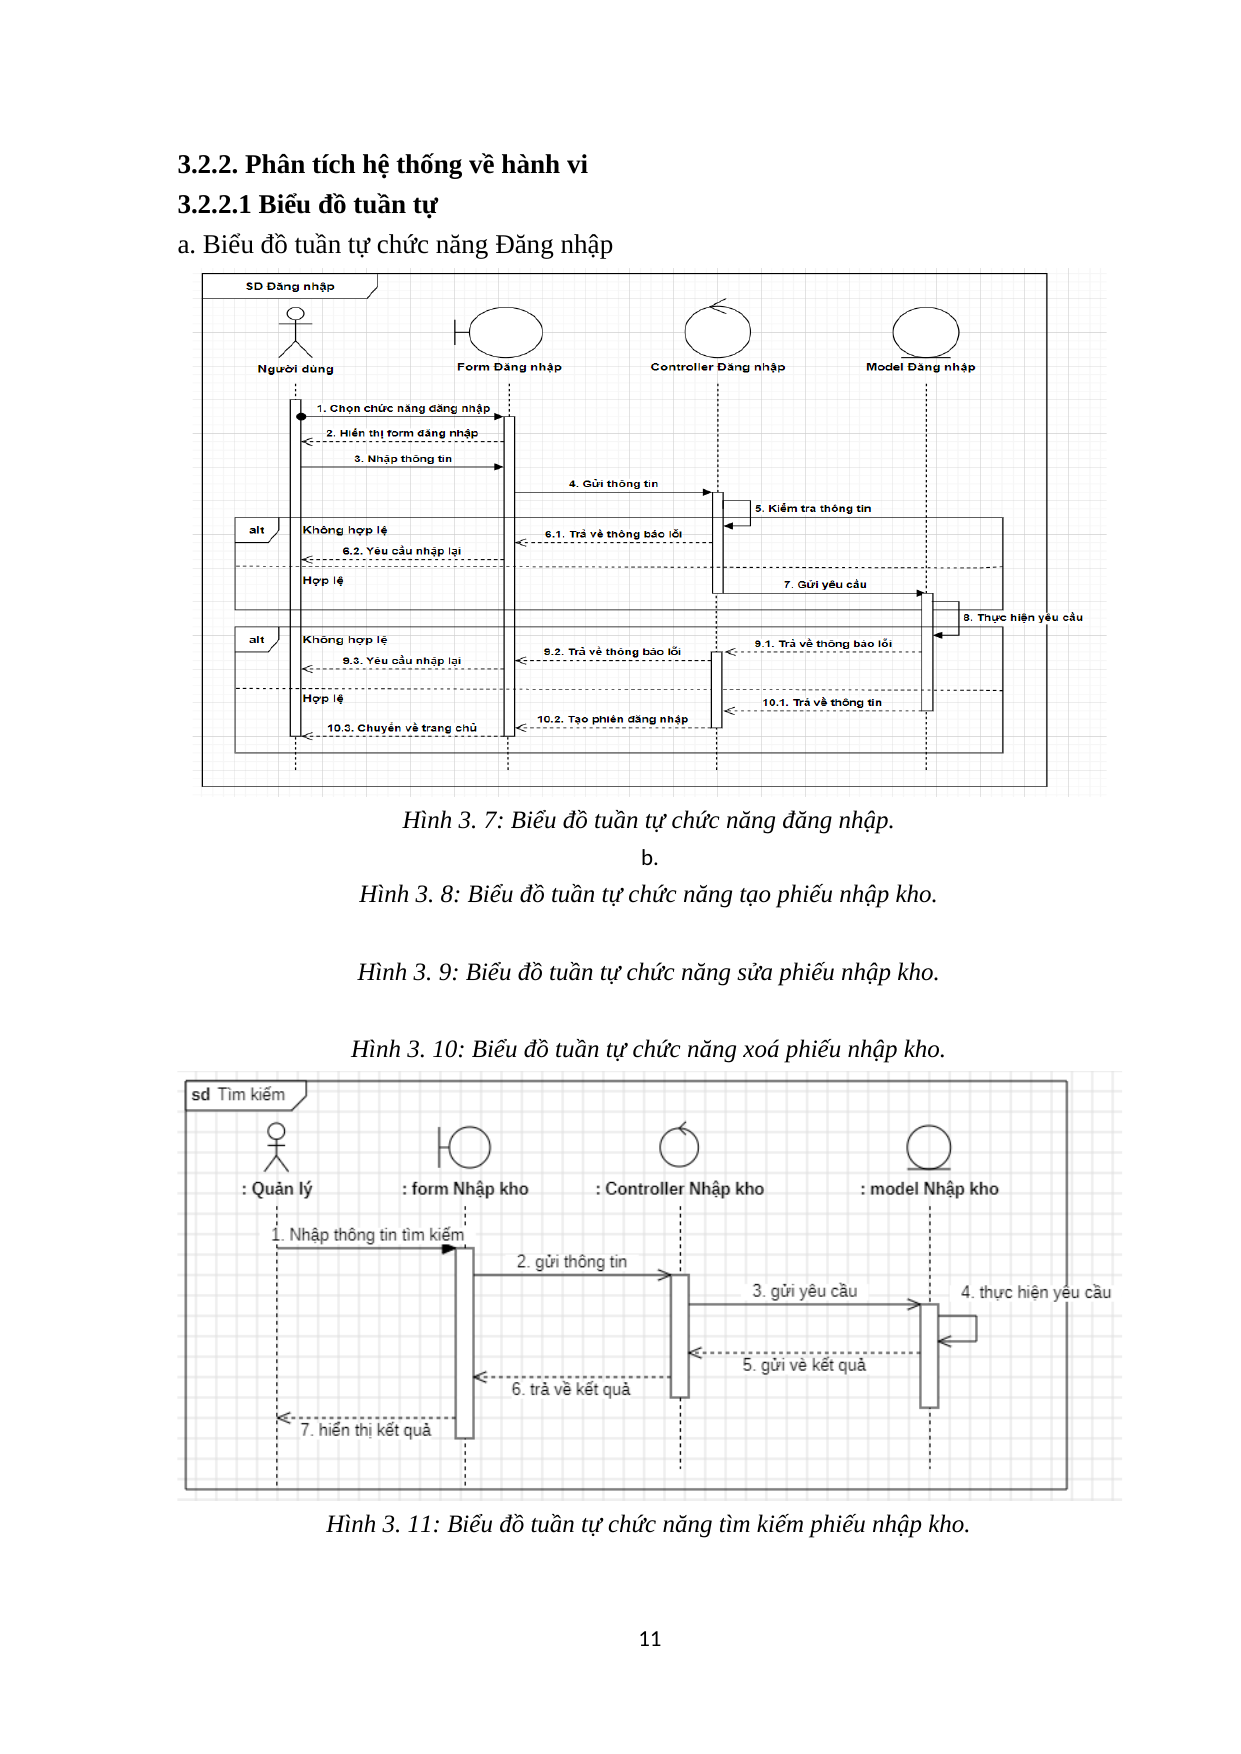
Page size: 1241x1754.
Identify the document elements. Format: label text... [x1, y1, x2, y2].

text b. [177, 843, 1122, 871]
subtitle 3.2.2. Phân tích hệ thống về hành vi [177, 148, 1122, 179]
subtitle 3.2.2.1 Biểu đồ tuần tự [177, 188, 1122, 219]
subtitle a. Biểu đồ tuần tự chức năng Đăng nhập [177, 228, 1122, 260]
picture [177, 1071, 1123, 1501]
picture [192, 268, 1107, 797]
